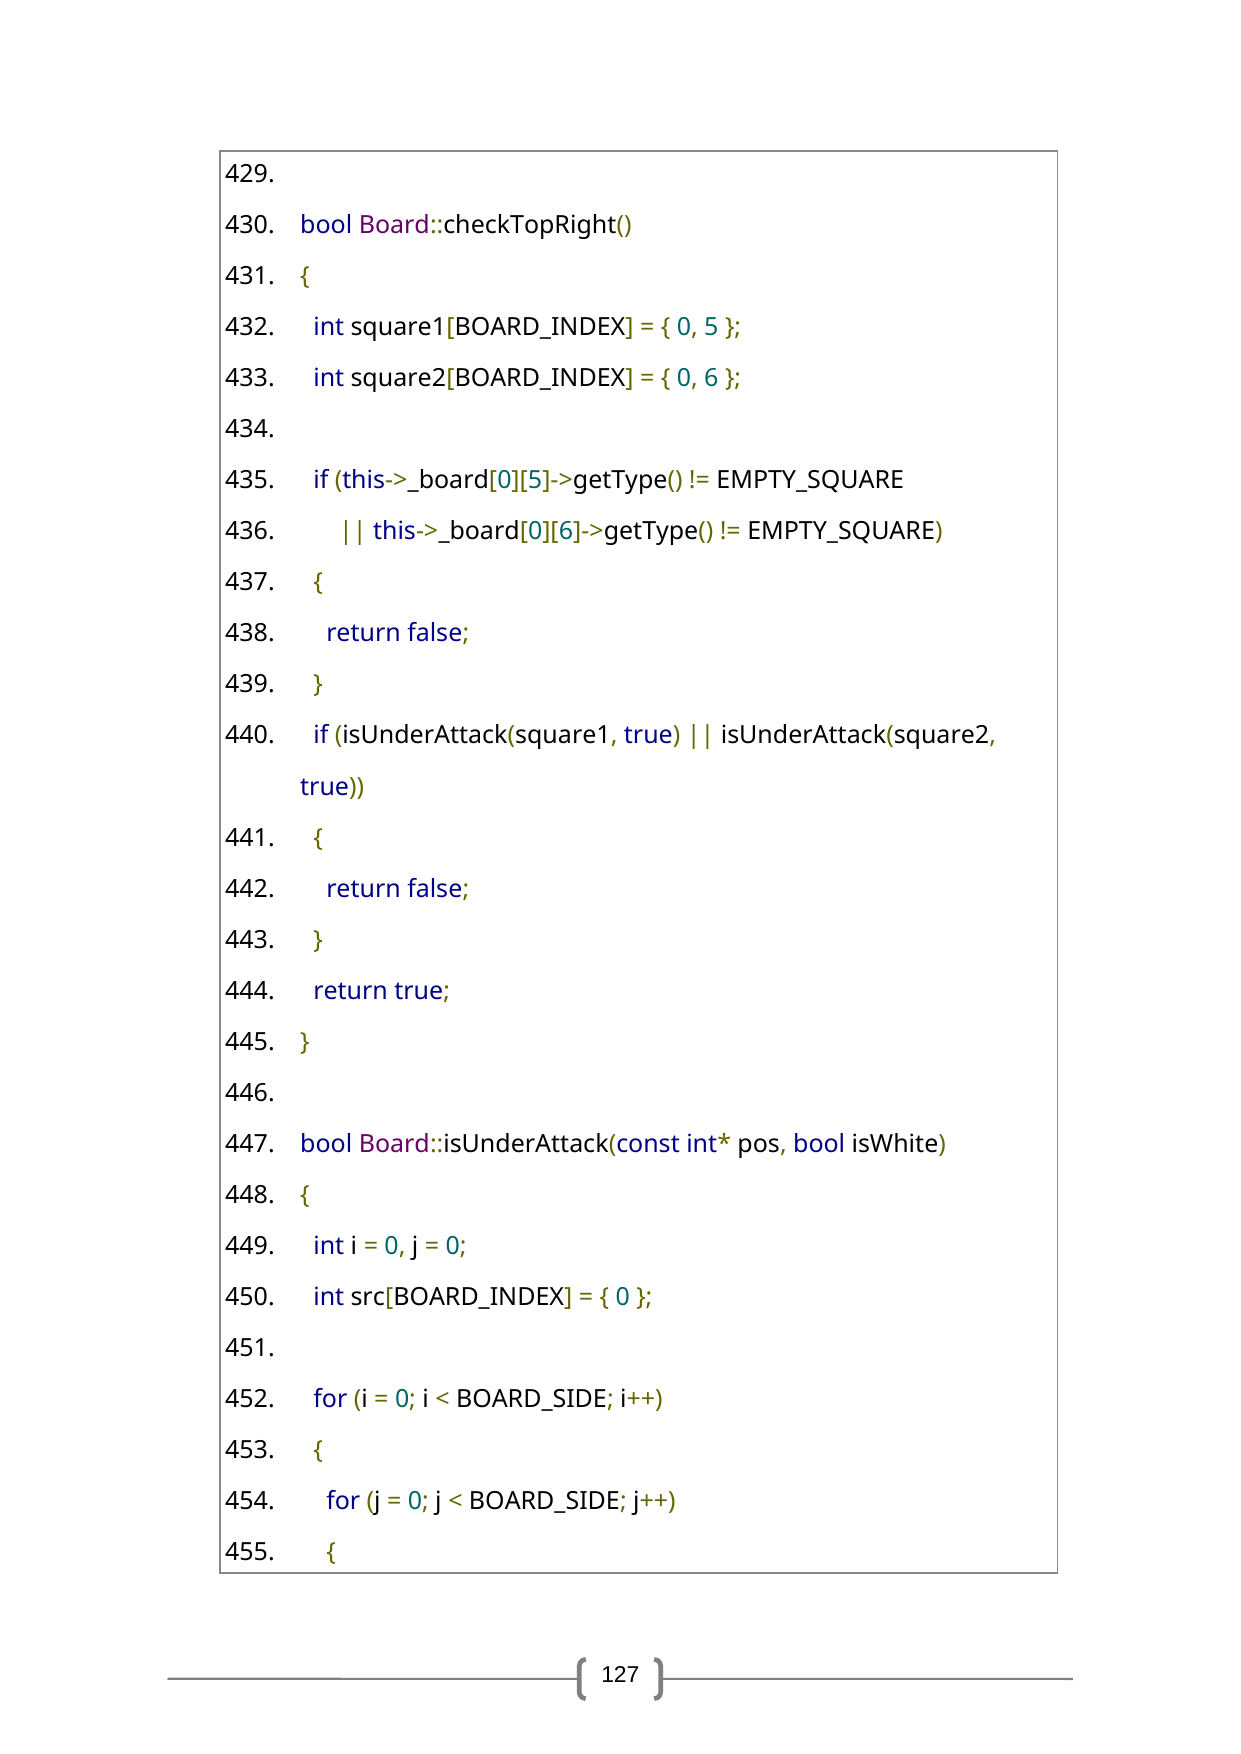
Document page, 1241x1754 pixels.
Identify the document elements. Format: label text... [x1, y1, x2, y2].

list return true; [221, 967, 1057, 1006]
list { [221, 813, 1057, 853]
list bool Board::isUnderAttack(const int* pos, bool isWhite) [221, 1120, 1057, 1159]
list return false; [221, 609, 1057, 649]
list } [221, 660, 1057, 700]
list { [221, 1426, 1057, 1466]
list int src[BOARD_INDEX] = { 0 }; [221, 1273, 1057, 1313]
list bool Board::checkTopRight() [221, 201, 1057, 241]
list for (j = 0; j < BOARD_SIDE; j++) [221, 1477, 1057, 1517]
list return false; [221, 864, 1057, 904]
list int square2[BOARD_INDEX] = { 0, 6 }; [221, 354, 1057, 394]
list int square1[BOARD_INDEX] = { 0, 5 }; [221, 303, 1057, 343]
list int i = 0, j = 0; [221, 1222, 1057, 1262]
list { [221, 1171, 1057, 1211]
list || this->_board[0][6]->getType() != EMPTY_SQUARE) [221, 507, 1057, 547]
list { [221, 1528, 1057, 1572]
list if (isUnderAttack(square1, true) || isUnderAttack(square2, true)) [221, 711, 1057, 802]
list } [221, 916, 1057, 955]
list { [221, 558, 1057, 598]
list if (this->_board[0][5]->getType() != EMPTY_SQUARE [221, 456, 1057, 496]
list } [221, 1018, 1057, 1057]
list for (i = 0; i < BOARD_SIDE; i++) [221, 1375, 1057, 1415]
list { [221, 252, 1057, 292]
